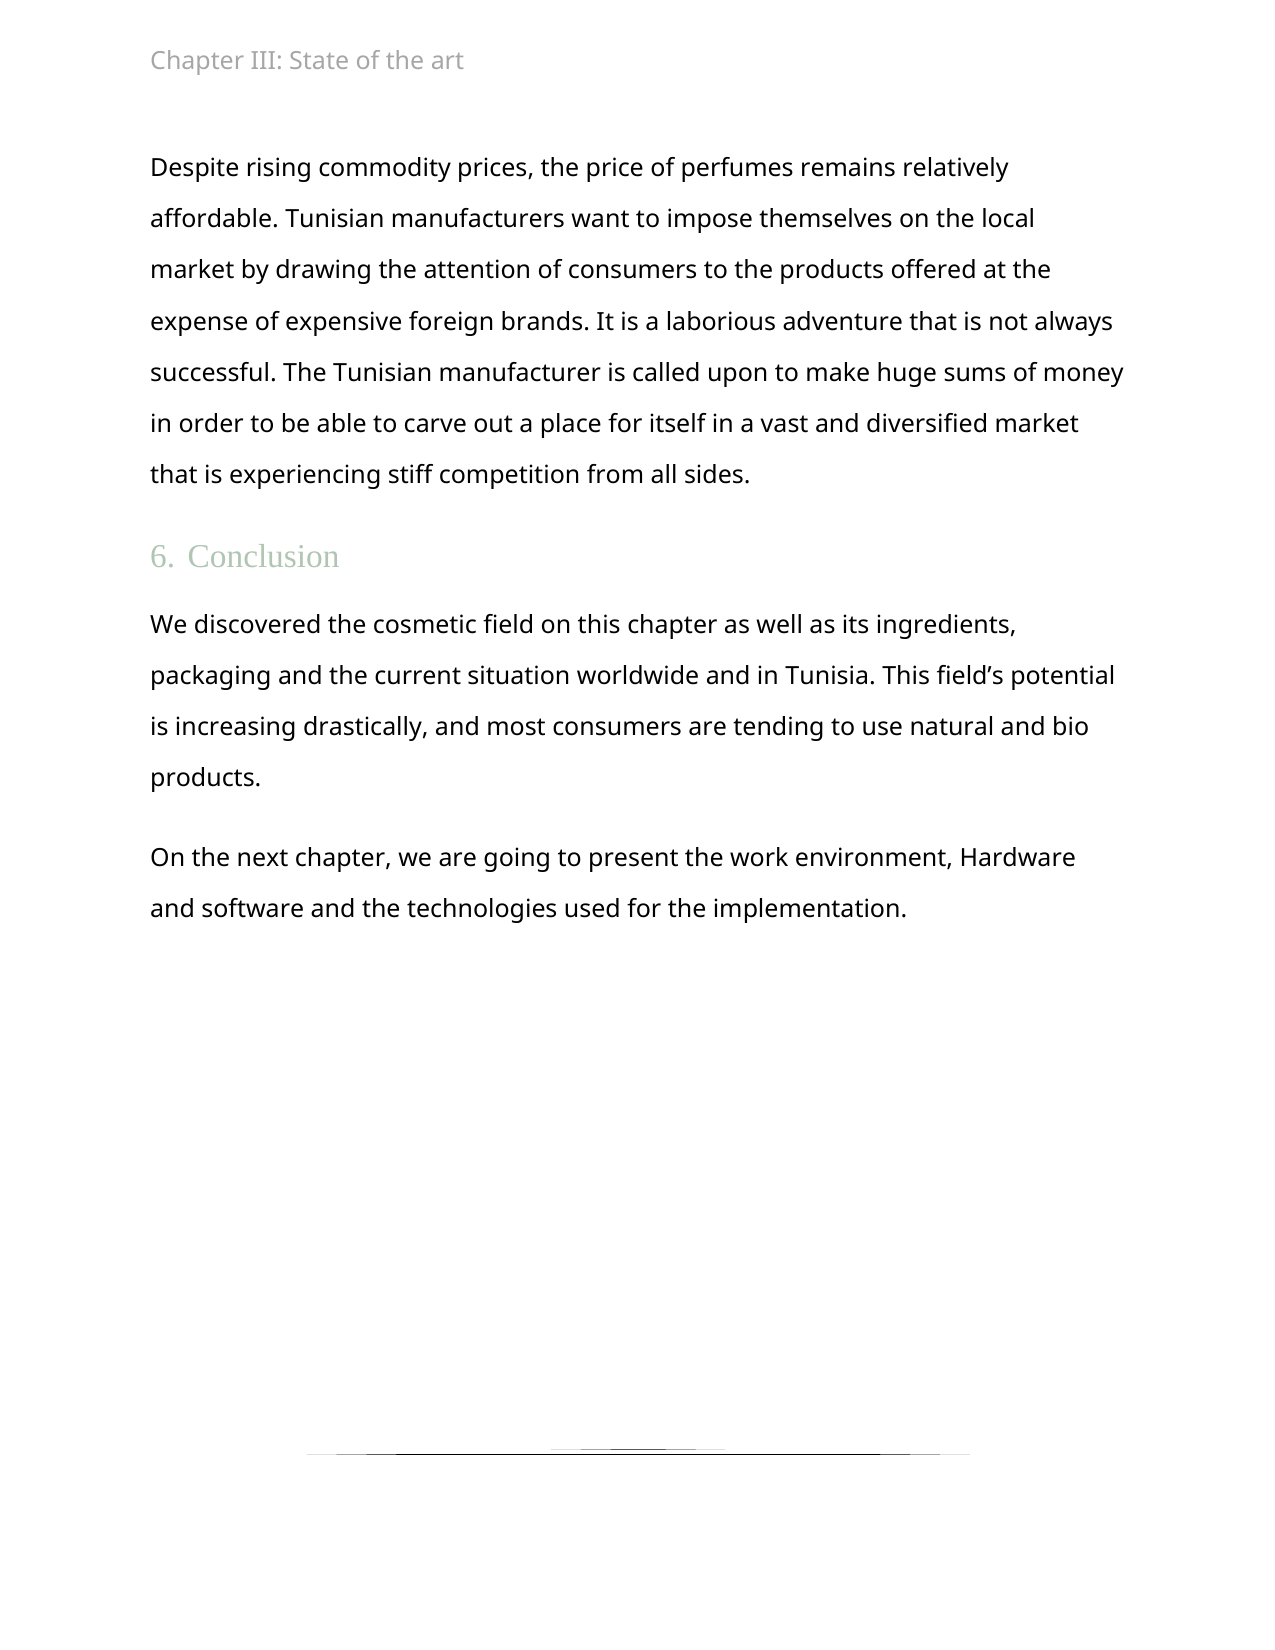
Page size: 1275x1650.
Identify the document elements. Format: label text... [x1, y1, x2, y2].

text We discovered the cosmetic field on this chapter as well as its ingredients, packaging and the current situation worldwide and in Tunisia. This field’s potential is increasing drastically, and most consumers are tending to use natural and bio products. [150, 606, 1125, 794]
text On the next chapter, we are going to present the work environment, Hardware and software and the technologies used for the implementation. [150, 840, 1125, 925]
text Despite rising commodity prices, the price of perfumes remains relatively affordable. Tunisian manufacturers want to impose themselves on the local market by drawing the attention of consumers to the products offered at the expense of expensive foreign brands. It is a laborious adventure that is not always successful. The Tunisian manufacturer is called upon to make huge sums of money in order to be able to carve out a place for itself in a vast and diversified market that is experiencing stiff competition from all sides. [150, 150, 1125, 490]
subtitle Conclusion [150, 536, 1125, 575]
